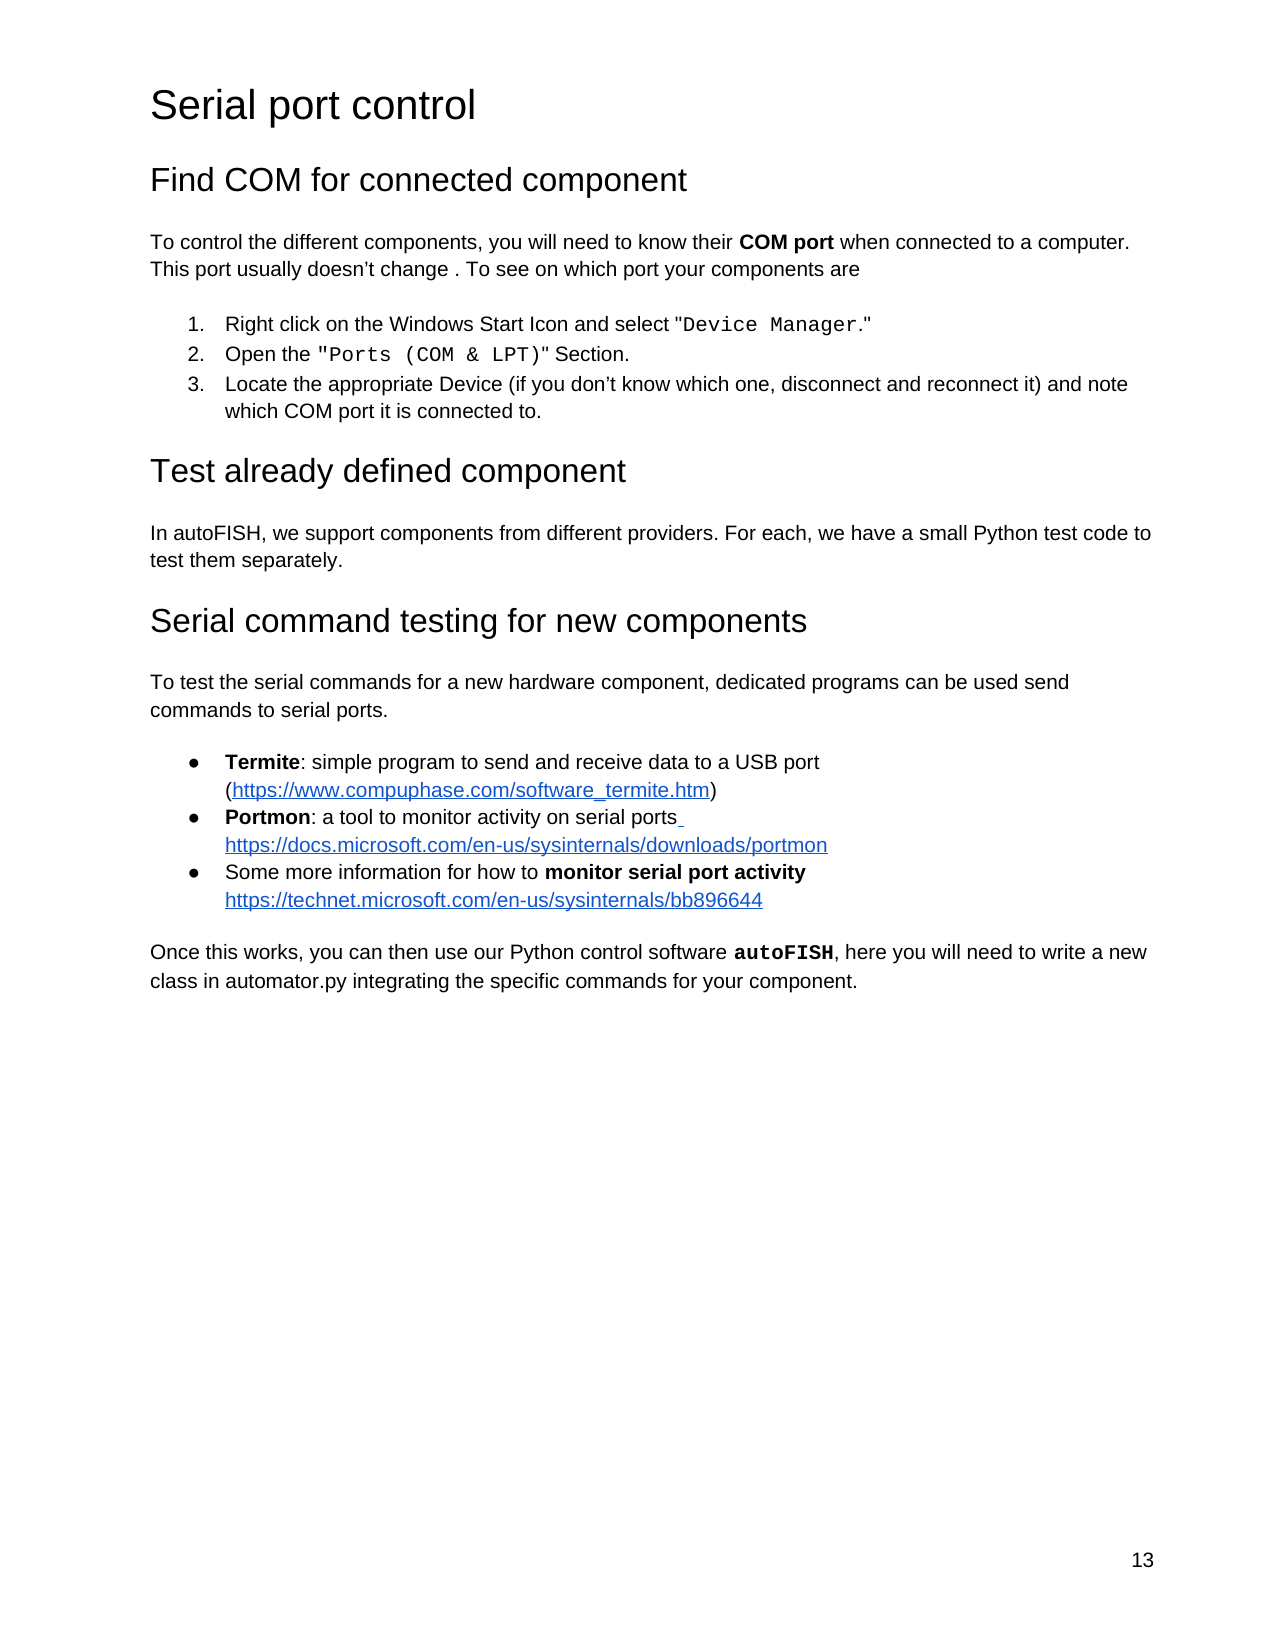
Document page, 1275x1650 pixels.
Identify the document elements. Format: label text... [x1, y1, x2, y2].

list Some more information for how to monitor serial port activity https://technet.microsoft.com/en-us/sysinternals/bb896644 [187, 860, 1154, 911]
subtitle Test already defined component [150, 452, 1154, 490]
subtitle Serial command testing for new components [150, 601, 1154, 639]
text Once this works, you can then use our Python control software autoFISH, here you will need to write a new class in automator.py integrating the specific commands for your component. [150, 940, 1154, 993]
subtitle Find COM for connected component [150, 161, 1154, 199]
list Locate the appropriate Device (if you don’t know which one, disconnect and reconnect it) and note which COM port it is connected to. [187, 372, 1154, 423]
list Open the "Ports (COM & LPT)" Section. [187, 342, 1154, 368]
list Portmon: a tool to monitor activity on serial ports https://docs.microsoft.com/en-us/sysinternals/downloads/portmon [187, 805, 1154, 856]
text To test the serial commands for a new hardware component, dedicated programs can be used send commands to serial ports. [150, 670, 1154, 721]
text To control the different components, you will need to know their COM port when connected to a computer. This port usually doesn’t change . To see on which port your components are [150, 230, 1154, 281]
text In autoFISH, we support components from different providers. For each, we have a small Python test code to test them separately. [150, 521, 1154, 572]
subtitle Serial port control [150, 80, 1154, 128]
list Termite: simple program to send and receive data to a USB port (https://www.compuphase.com/software_termite.htm) [187, 750, 1154, 801]
list Right click on the Windows Start Icon and select "Device Manager." [187, 312, 1154, 338]
